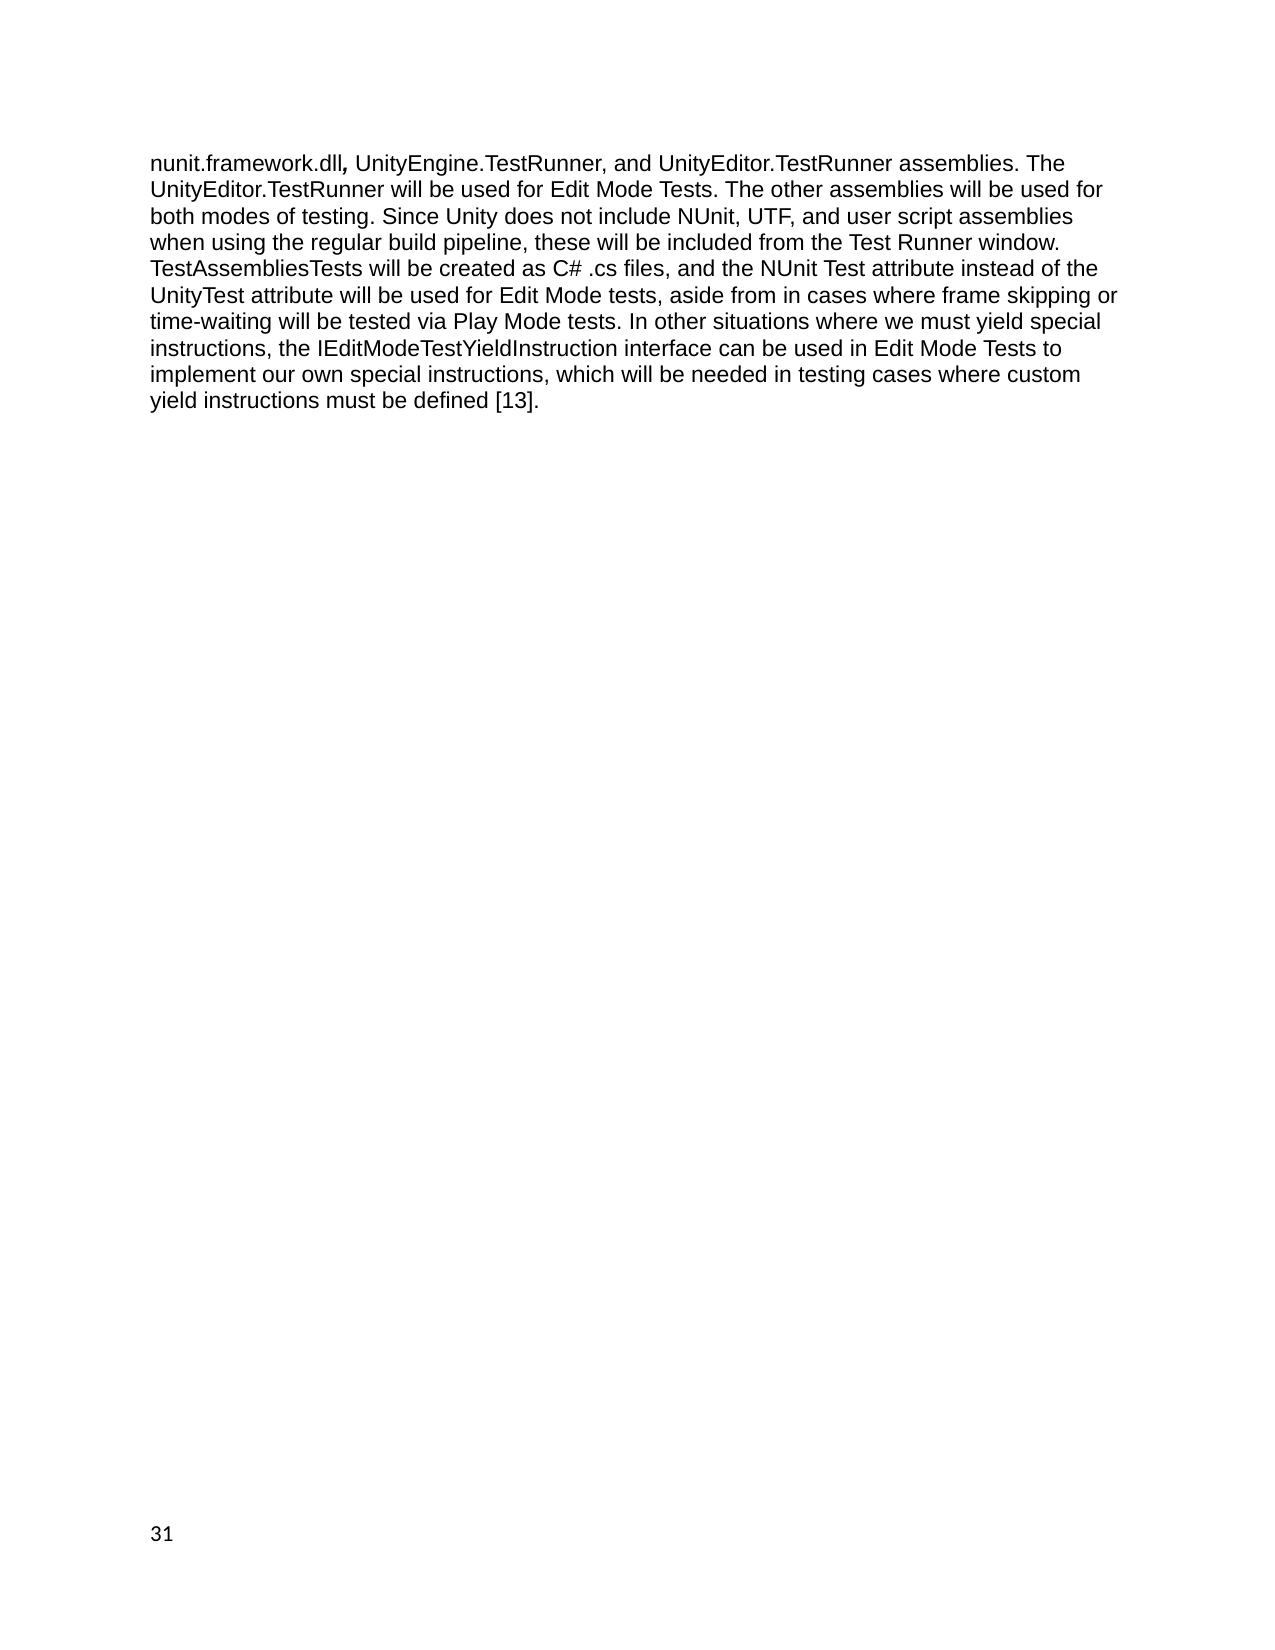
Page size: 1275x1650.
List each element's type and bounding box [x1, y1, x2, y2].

text [150, 150, 1125, 413]
